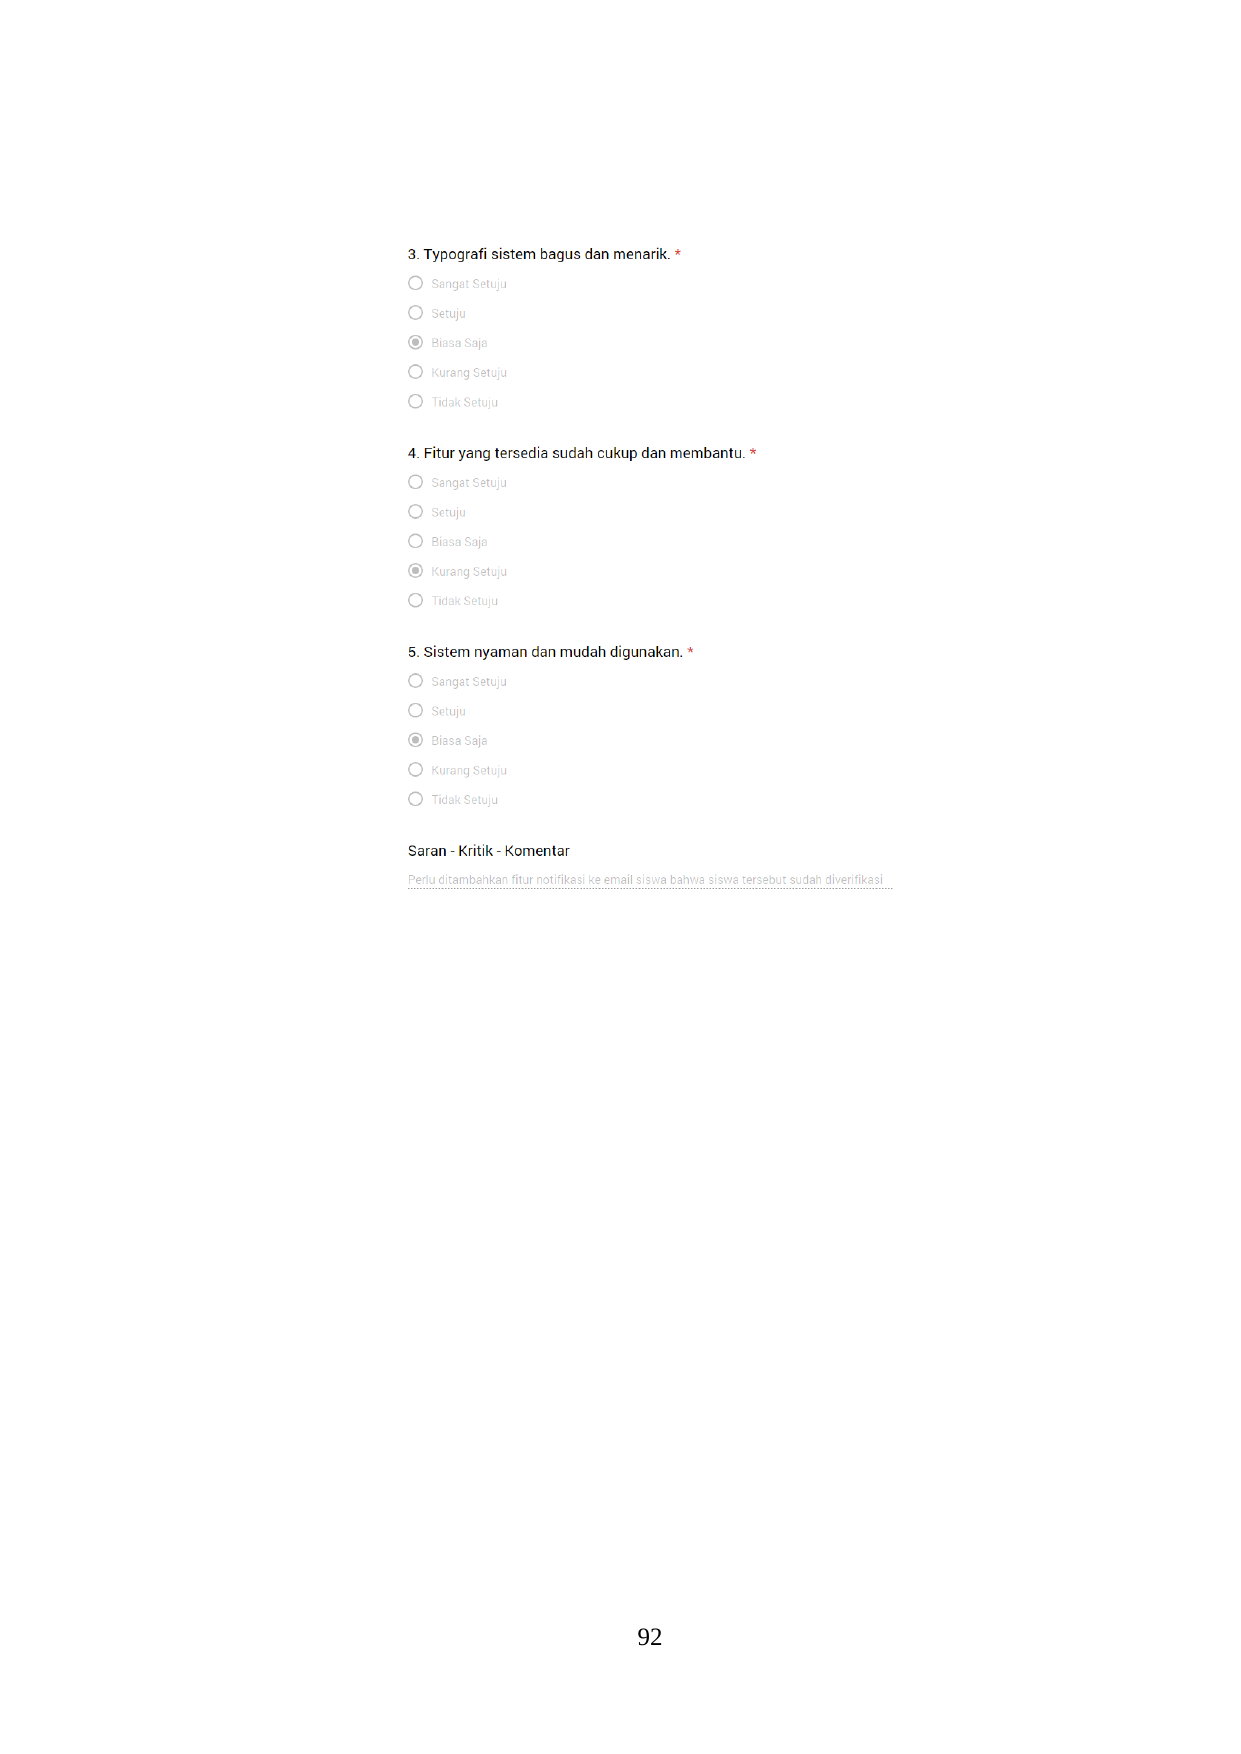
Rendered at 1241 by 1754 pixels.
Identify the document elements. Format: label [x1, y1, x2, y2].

picture [384, 236, 915, 930]
